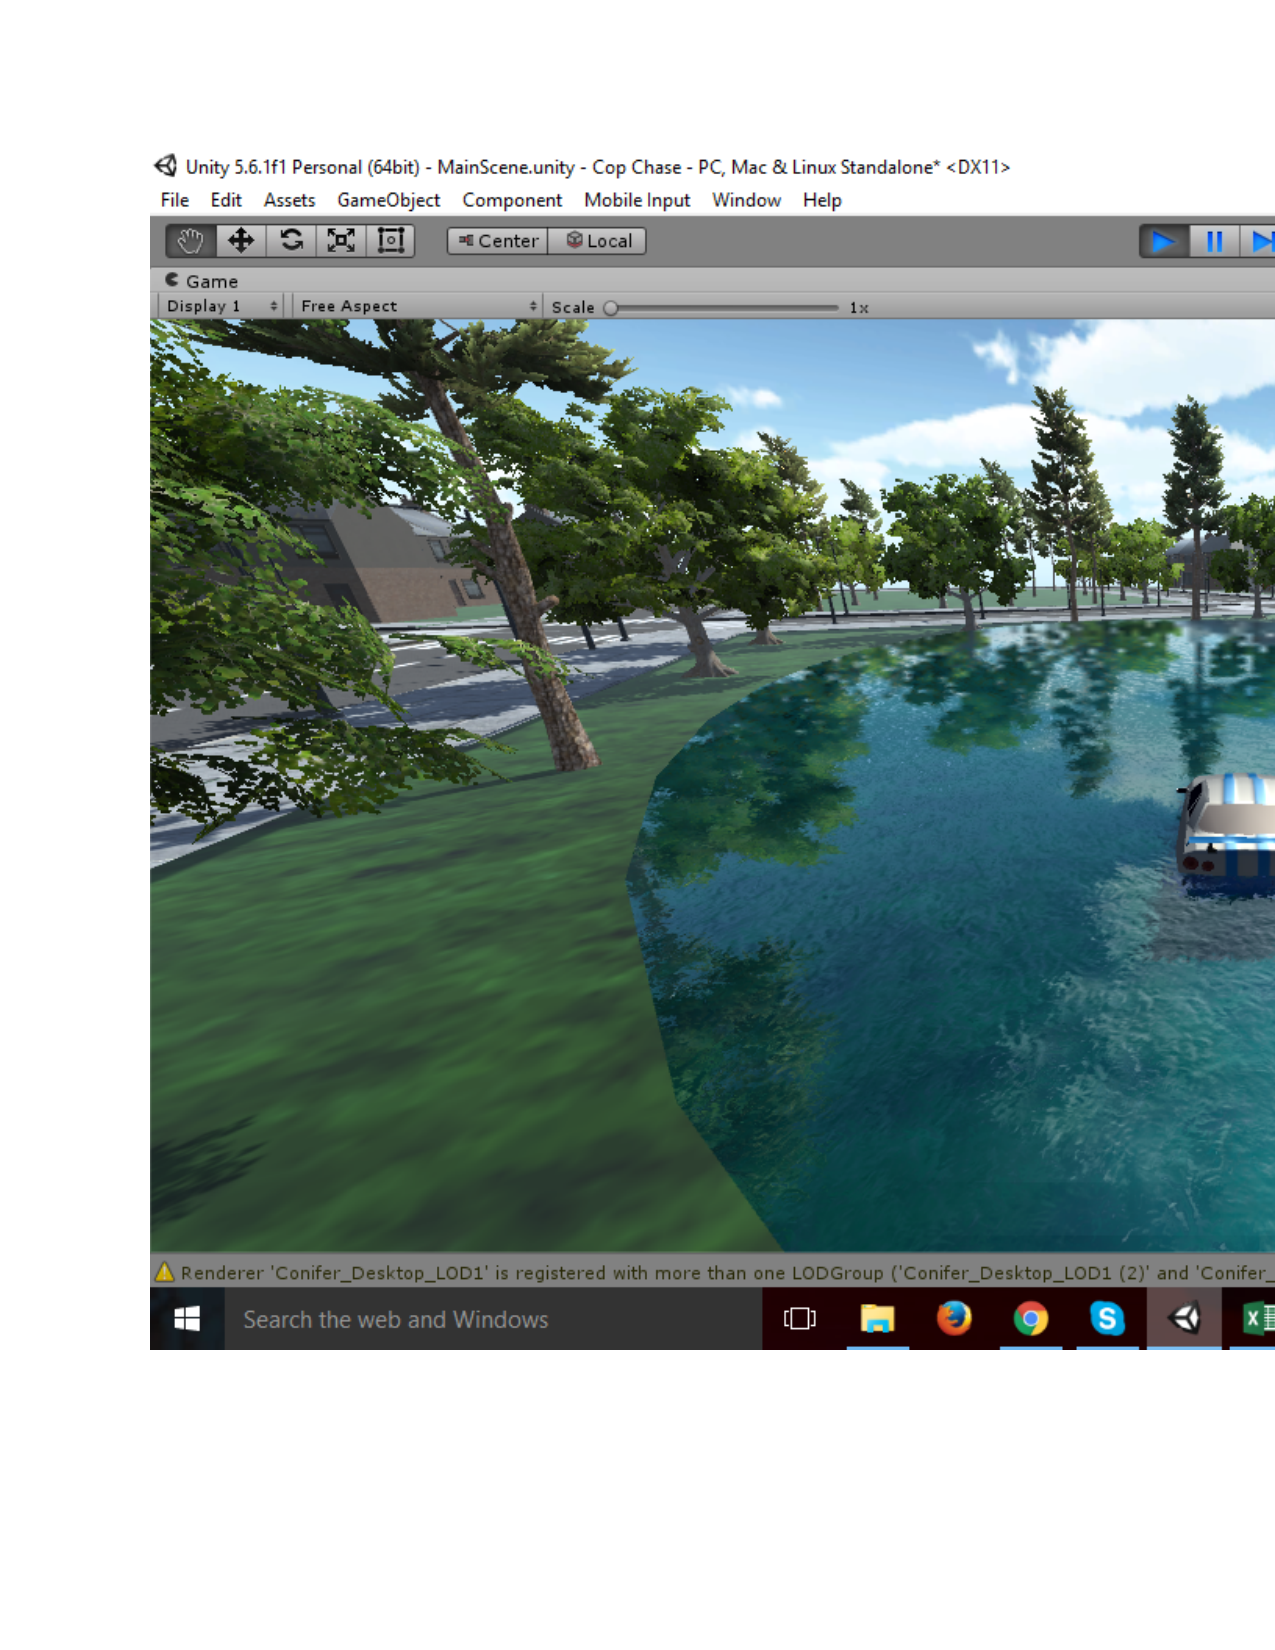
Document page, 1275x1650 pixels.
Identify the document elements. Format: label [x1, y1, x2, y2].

picture [150, 150, 1275, 1350]
